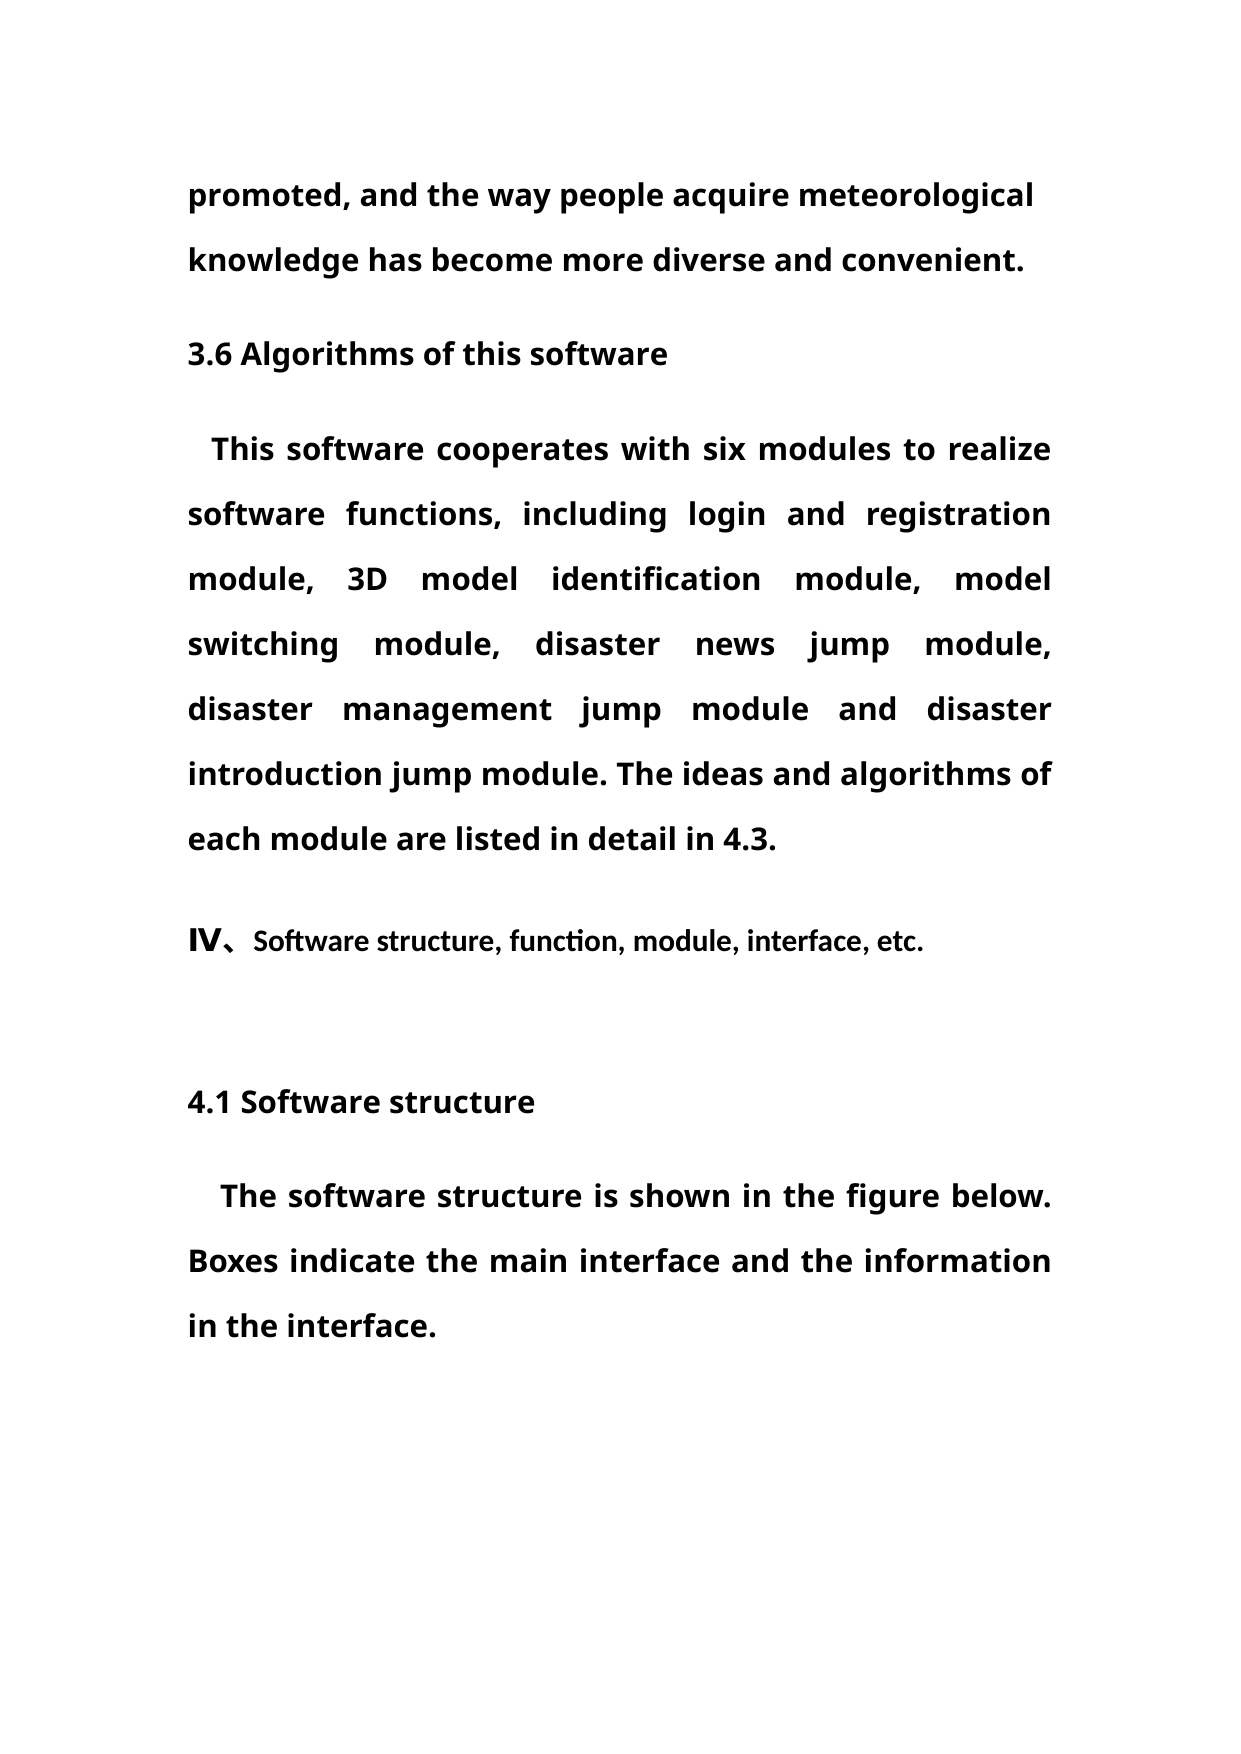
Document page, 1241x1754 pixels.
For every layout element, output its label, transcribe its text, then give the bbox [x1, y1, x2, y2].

subtitle 3.6 Algorithms of this software [187, 321, 1053, 386]
text The software structure is shown in the figure below. Boxes indicate the main interface and the information in the interface. [187, 1163, 1053, 1358]
subtitle Ⅳ、Software structure, function, module, interface, etc. [187, 906, 1053, 971]
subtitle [187, 162, 1053, 292]
text This software cooperates with six modules to realize software functions, including login and registration module, 3D model identification module, model switching module, disaster news jump module, disaster management jump module and disaster introduction jump module. The ideas and algorithms of each module are listed in detail in 4.3. [187, 415, 1053, 870]
subtitle 4.1 Software structure [187, 1069, 1053, 1134]
